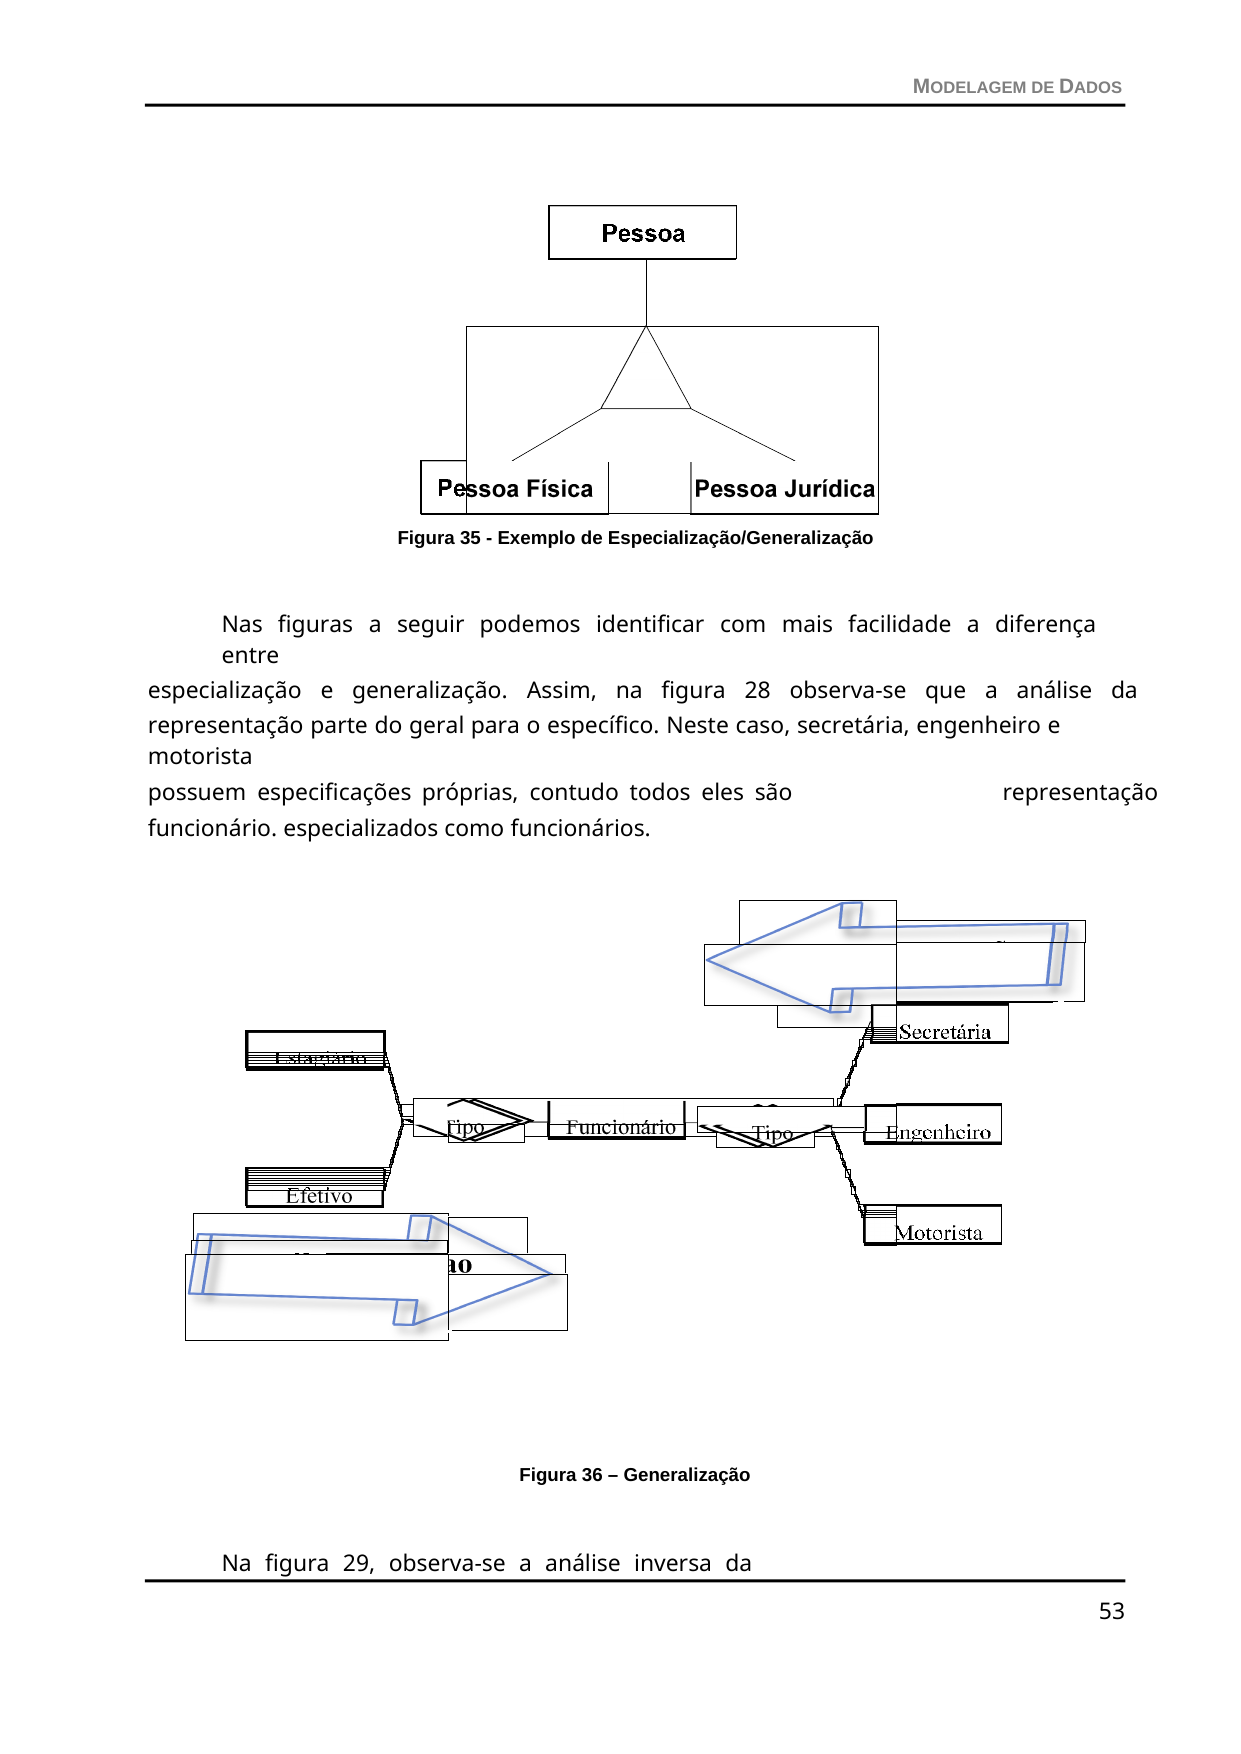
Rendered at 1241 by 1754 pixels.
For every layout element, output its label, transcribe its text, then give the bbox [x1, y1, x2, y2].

picture [449, 1275, 567, 1330]
text Na figura 29, observa-se a análise inversa da representação [221, 1546, 897, 1578]
picture [449, 1125, 524, 1142]
picture [859, 1205, 896, 1210]
picture [246, 1191, 383, 1205]
picture [401, 1117, 413, 1124]
picture [246, 1186, 385, 1190]
picture [897, 1205, 1001, 1242]
text Nas figuras a seguir podemos identificar com mais facilidade a diferença entre [221, 607, 1163, 670]
picture [897, 1004, 1008, 1041]
picture [414, 1099, 833, 1136]
picture [897, 921, 1085, 942]
picture [467, 327, 878, 513]
text Figura 36 – Generalização [519, 1463, 897, 1485]
picture [185, 1218, 566, 1254]
picture [548, 1125, 685, 1136]
picture [897, 1105, 1001, 1142]
text representação parte do geral para o específico. Neste caso, secretária, engenheiro e motorista [148, 709, 1163, 772]
text possuem especificações próprias, contudo todos eles são funcionário. especializados como funcionários. [148, 776, 897, 843]
picture [549, 206, 736, 258]
picture [698, 1107, 896, 1132]
text especialização e generalização. Assim, na figura 28 observa-se que a análise da [148, 674, 1163, 705]
picture [717, 1133, 814, 1147]
picture [740, 901, 896, 944]
picture [186, 1255, 568, 1340]
picture [194, 1214, 448, 1240]
picture [864, 1133, 896, 1141]
picture [705, 945, 896, 1005]
picture [864, 1218, 896, 1242]
picture [401, 1105, 413, 1116]
picture [897, 943, 1084, 1001]
picture [246, 1031, 385, 1052]
picture [421, 461, 466, 513]
text Na figura 29, observa-se a análise inversa da representação [1002, 776, 1163, 807]
picture [778, 1006, 896, 1027]
text Figura 35 - Exemplo de Especialização/Generalização [147, 527, 1123, 549]
